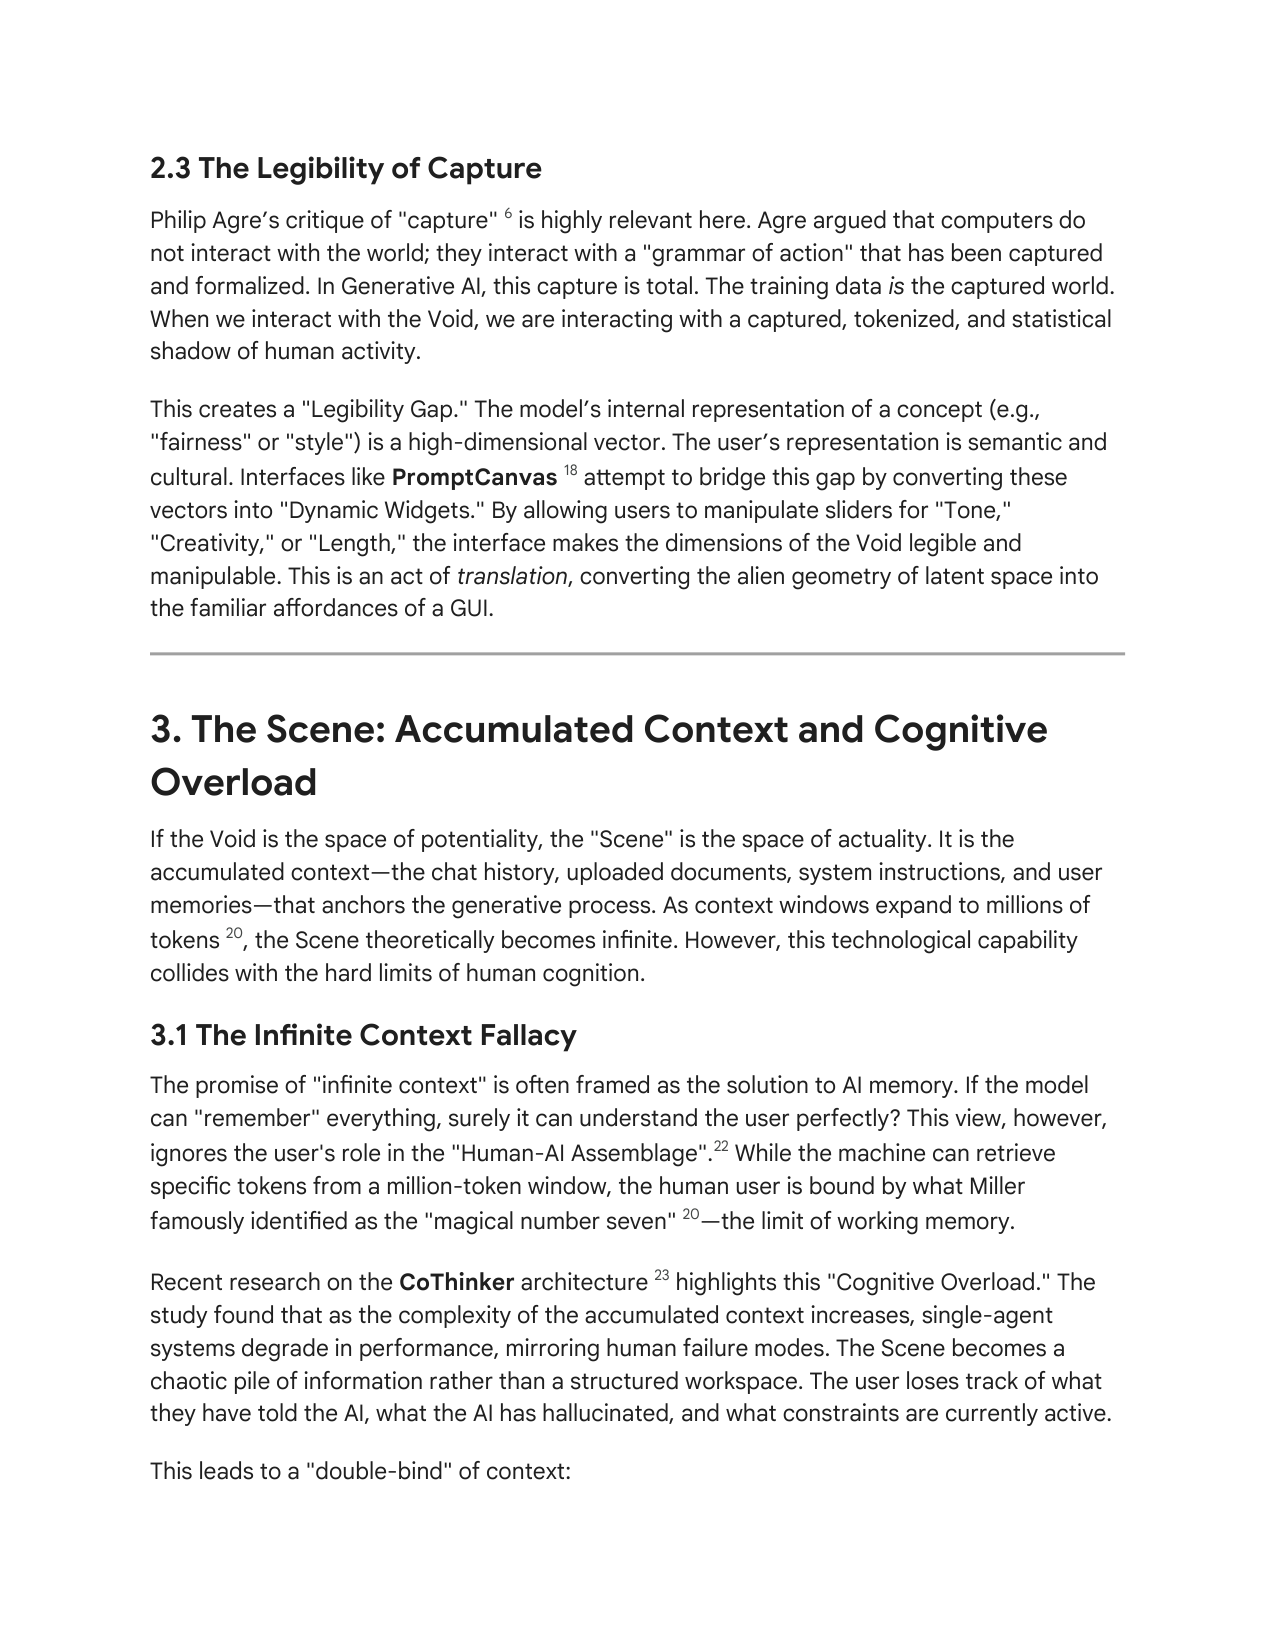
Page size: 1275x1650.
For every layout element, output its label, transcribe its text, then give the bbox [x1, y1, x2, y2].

text Philip Agre’s critique of "capture" 6 is highly relevant here. Agre argued that computers do not interact with the world; they interact with a "grammar of action" that has been captured and formalized. In Generative AI, this capture is total. The training data is the captured world. When we interact with the Void, we are interacting with a captured, tokenized, and statistical shadow of human activity. [150, 204, 1125, 366]
text If the Void is the space of potentiality, the "Scene" is the space of actuality. It is the accumulated context—the chat history, uploaded documents, system instructions, and user memories—that anchors the generative process. As context windows expand to millions of tokens 20, the Scene theoretically becomes infinite. However, this technological capability collides with the hard limits of human cognition. [150, 825, 1125, 988]
text This creates a "Legibility Gap." The model’s internal representation of a concept (e.g., "fairness" or "style") is a high-dimensional vector. The user’s representation is semantic and cultural. Interfaces like PromptCanvas 18 attempt to bridge this gap by converting these vectors into "Dynamic Widgets." By allowing users to manipulate sliders for "Tone," "Creativity," or "Length," the interface makes the dimensions of the Void legible and manipulable. This is an act of translation, converting the alien geometry of latent space into the familiar affordances of a GUI. [150, 395, 1125, 623]
text The promise of "infinite context" is often framed as the solution to AI memory. If the model can "remember" everything, surely it can understand the user perfectly? This view, however, ignores the user's role in the "Human-AI Assemblage".22 While the machine can retrieve specific tokens from a million-token window, the human user is bound by what Miller famously identified as the "magical number seven" 20—the limit of working memory. [150, 1071, 1125, 1237]
text Recent research on the CoThinker architecture 23 highlights this "Cognitive Overload." The study found that as the complexity of the accumulated context increases, single-agent systems degrade in performance, mirroring human failure modes. The Scene becomes a chaotic pile of information rather than a structured workspace. The user loses track of what they have told the AI, what the AI has hallucinated, and what constraints are currently active. [150, 1266, 1125, 1428]
subtitle 3.1 The Infinite Context Fallacy [150, 1017, 1125, 1053]
subtitle 3. The Scene: Accumulated Context and Cognitive Overload [150, 656, 1125, 806]
text This leads to a "double-bind" of context: [150, 1457, 1125, 1486]
subtitle 2.3 The Legibility of Capture [150, 150, 1125, 187]
